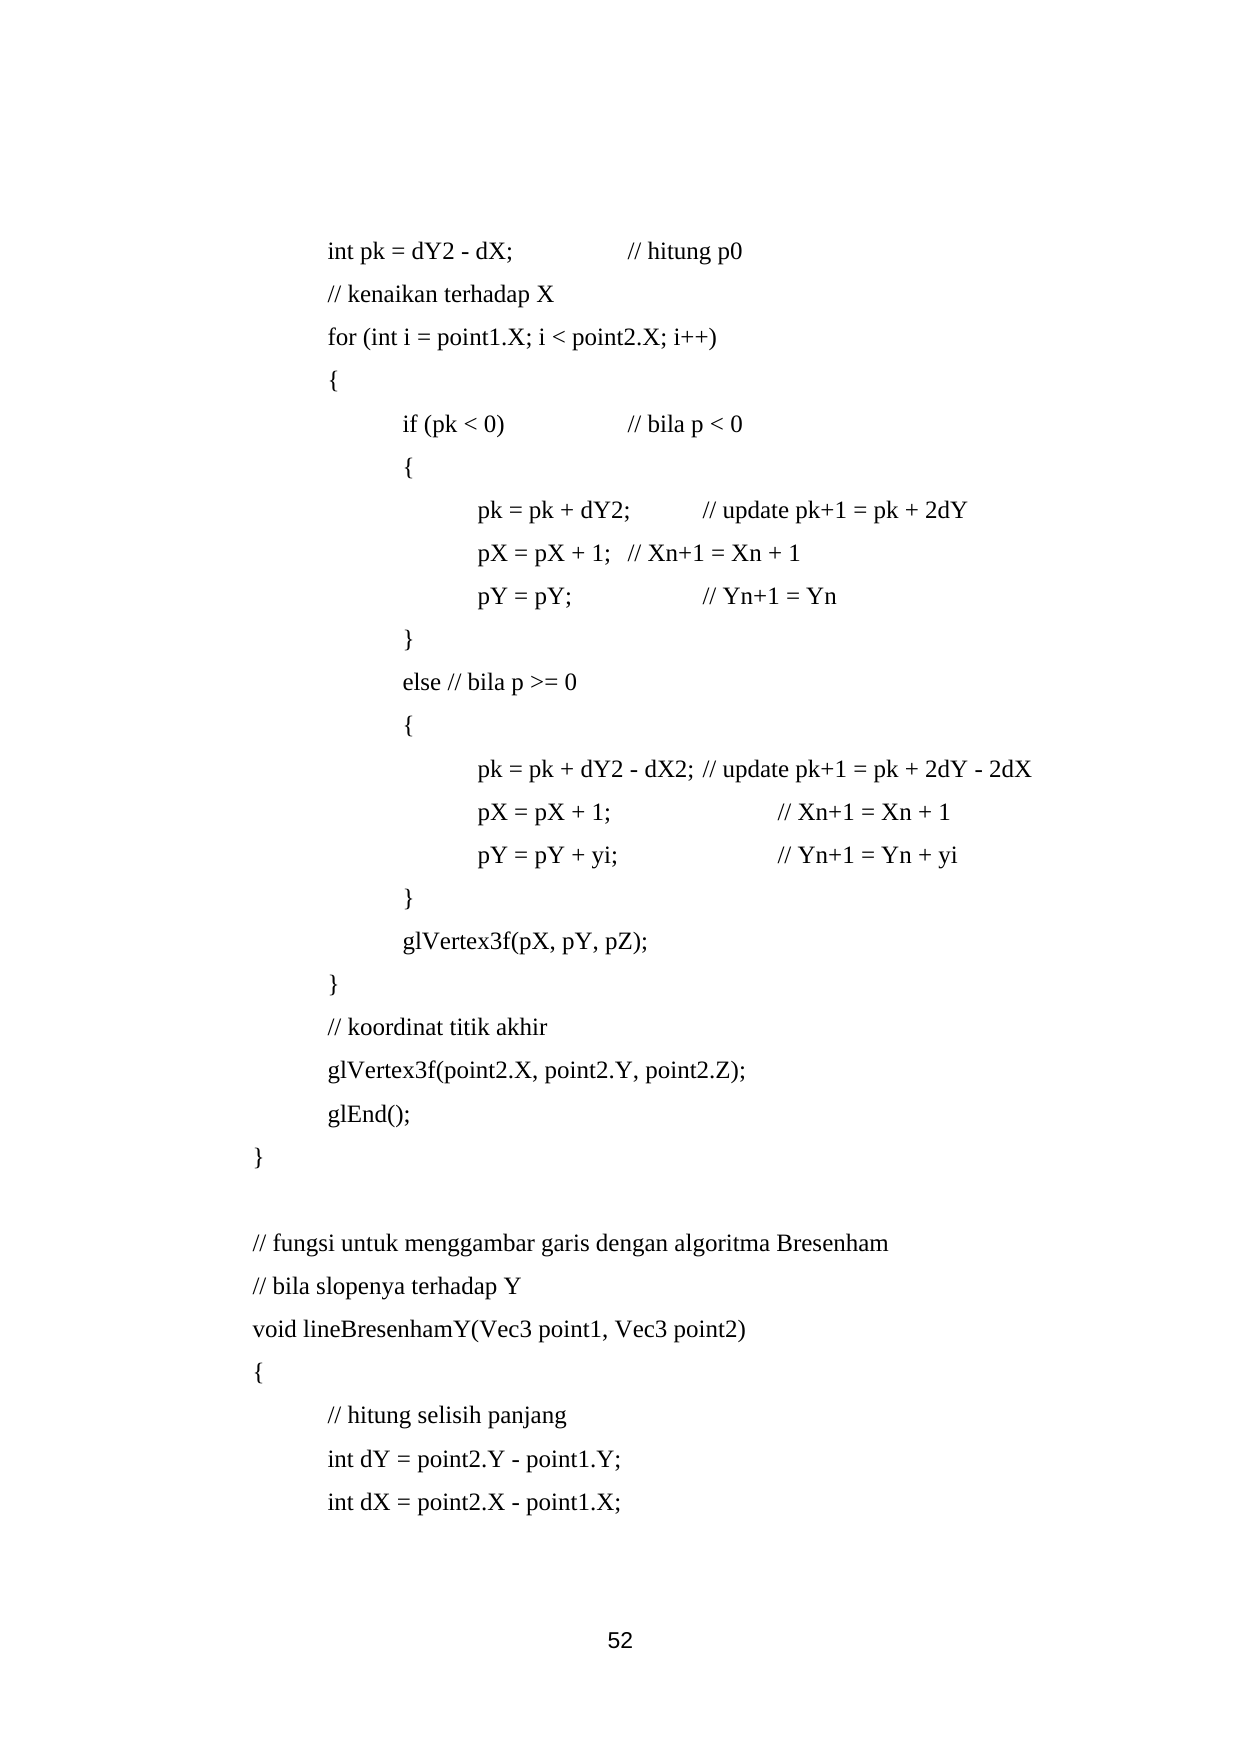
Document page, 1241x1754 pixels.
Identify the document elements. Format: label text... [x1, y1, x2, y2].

list glVertex3f(pX, pY, pZ); [252, 926, 1063, 955]
list glEnd(); [252, 1099, 1063, 1127]
list glVertex3f(point2.X, point2.Y, point2.Z); [252, 1056, 1063, 1084]
list else // bila p >= 0 [252, 667, 1063, 696]
list // hitung selisih panjang [252, 1401, 1063, 1429]
list pY = pY; // Yn+1 = Yn [252, 581, 1063, 610]
list int pk = dY2 - dX; // hitung p0 [252, 236, 1063, 265]
list { [252, 366, 1063, 394]
list // bila slopenya terhadap Y [252, 1271, 1063, 1300]
list // koordinat titik akhir [252, 1012, 1063, 1041]
list // fungsi untuk menggambar garis dengan algoritma Bresenham [252, 1228, 1063, 1257]
list if (pk < 0) // bila p < 0 [252, 409, 1063, 437]
list pX = pX + 1; // Xn+1 = Xn + 1 [252, 797, 1063, 826]
list } [252, 1142, 1063, 1171]
list for (int i = point1.X; i < point2.X; i++) [252, 322, 1063, 351]
list } [252, 969, 1063, 998]
list int dY = point2.Y - point1.Y; [252, 1444, 1063, 1472]
list void lineBresenhamY(Vec3 point1, Vec3 point2) [252, 1314, 1063, 1343]
list pX = pX + 1; // Xn+1 = Xn + 1 [252, 538, 1063, 567]
list { [252, 1357, 1063, 1386]
list pk = pk + dY2; // update pk+1 = pk + 2dY [252, 495, 1063, 524]
list } [252, 624, 1063, 653]
list pY = pY + yi; // Yn+1 = Yn + yi [252, 840, 1063, 869]
list int dX = point2.X - point1.X; [252, 1487, 1063, 1516]
list { [252, 452, 1063, 481]
list // kenaikan terhadap X [252, 279, 1063, 308]
list } [252, 883, 1063, 912]
list pk = pk + dY2 - dX2; // update pk+1 = pk + 2dY - 2dX [252, 754, 1063, 782]
list { [252, 711, 1063, 739]
